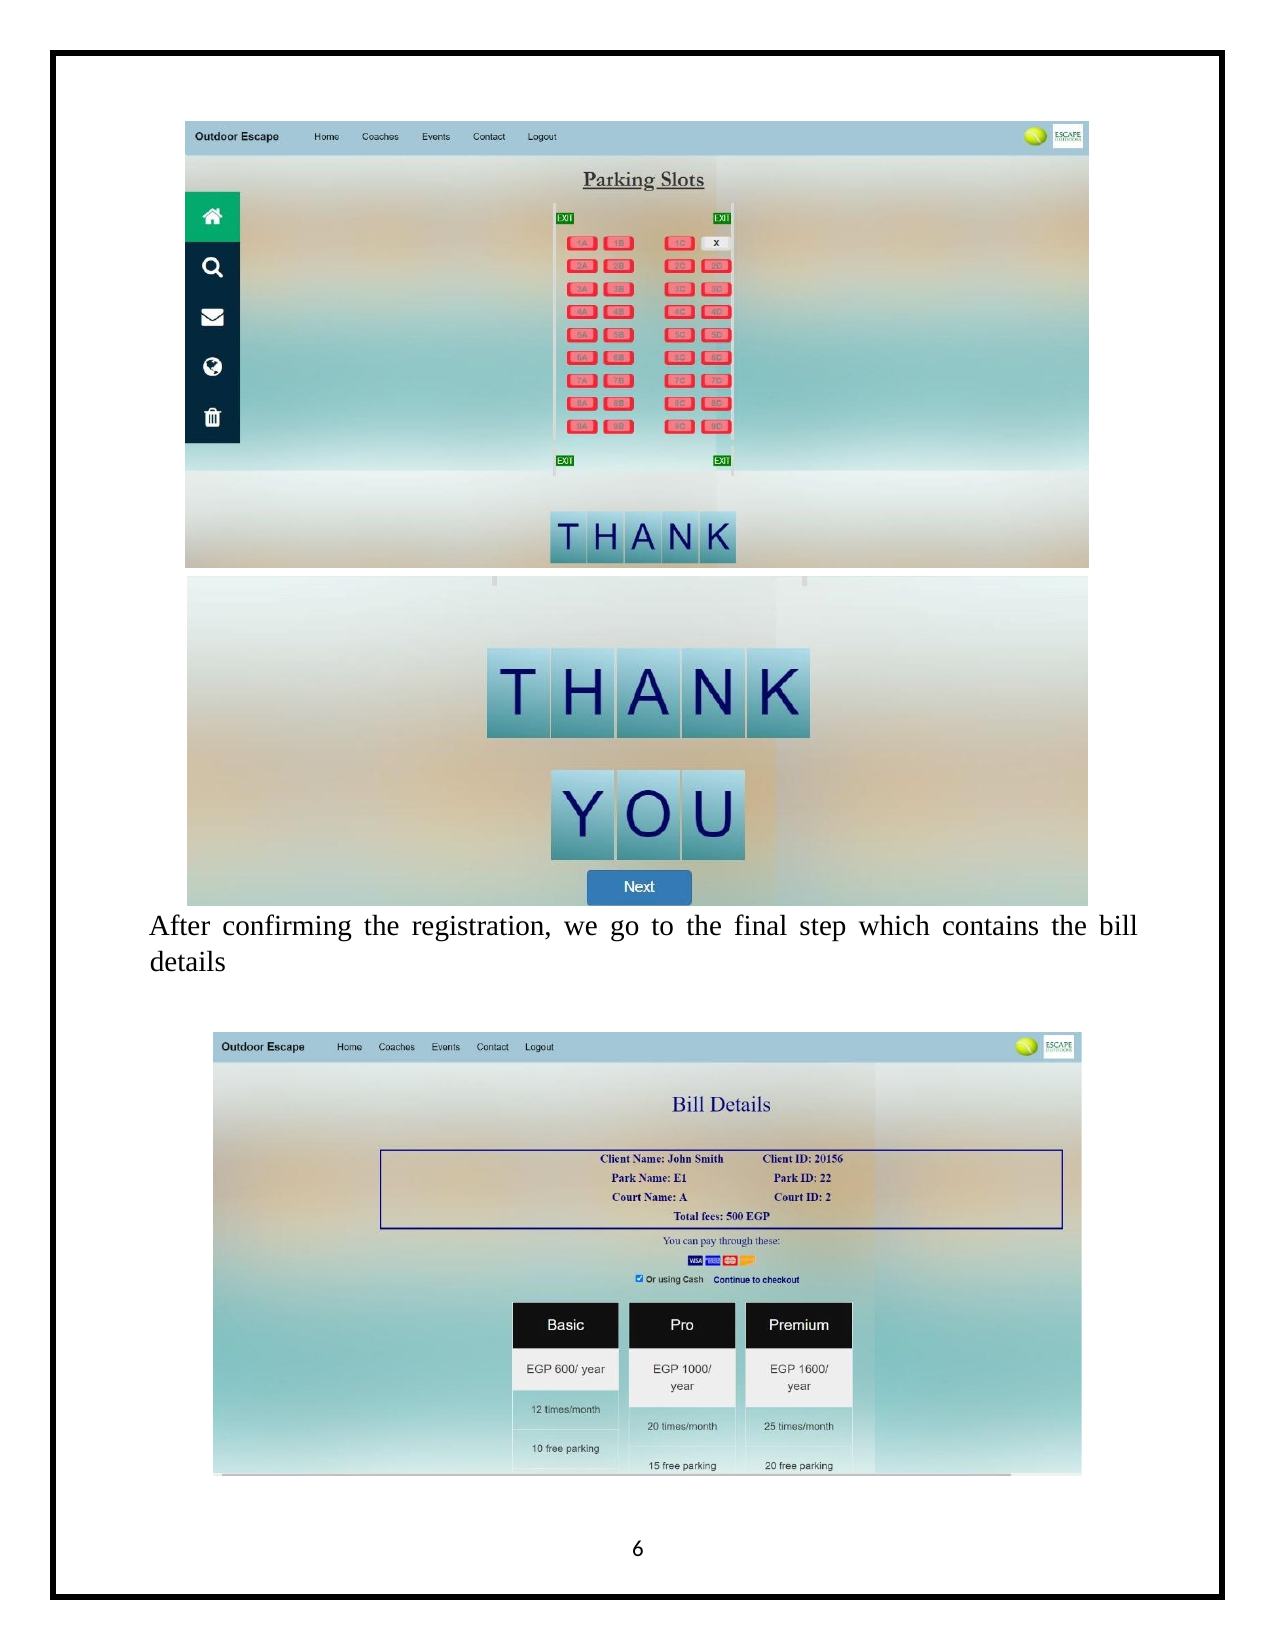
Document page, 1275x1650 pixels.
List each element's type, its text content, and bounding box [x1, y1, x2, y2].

picture [234, 415, 238, 438]
picture [213, 1032, 1082, 1476]
picture [187, 576, 1088, 906]
picture [185, 121, 1089, 568]
text After confirming the registration, we go to the final step which contains the bill details [148, 908, 1139, 977]
